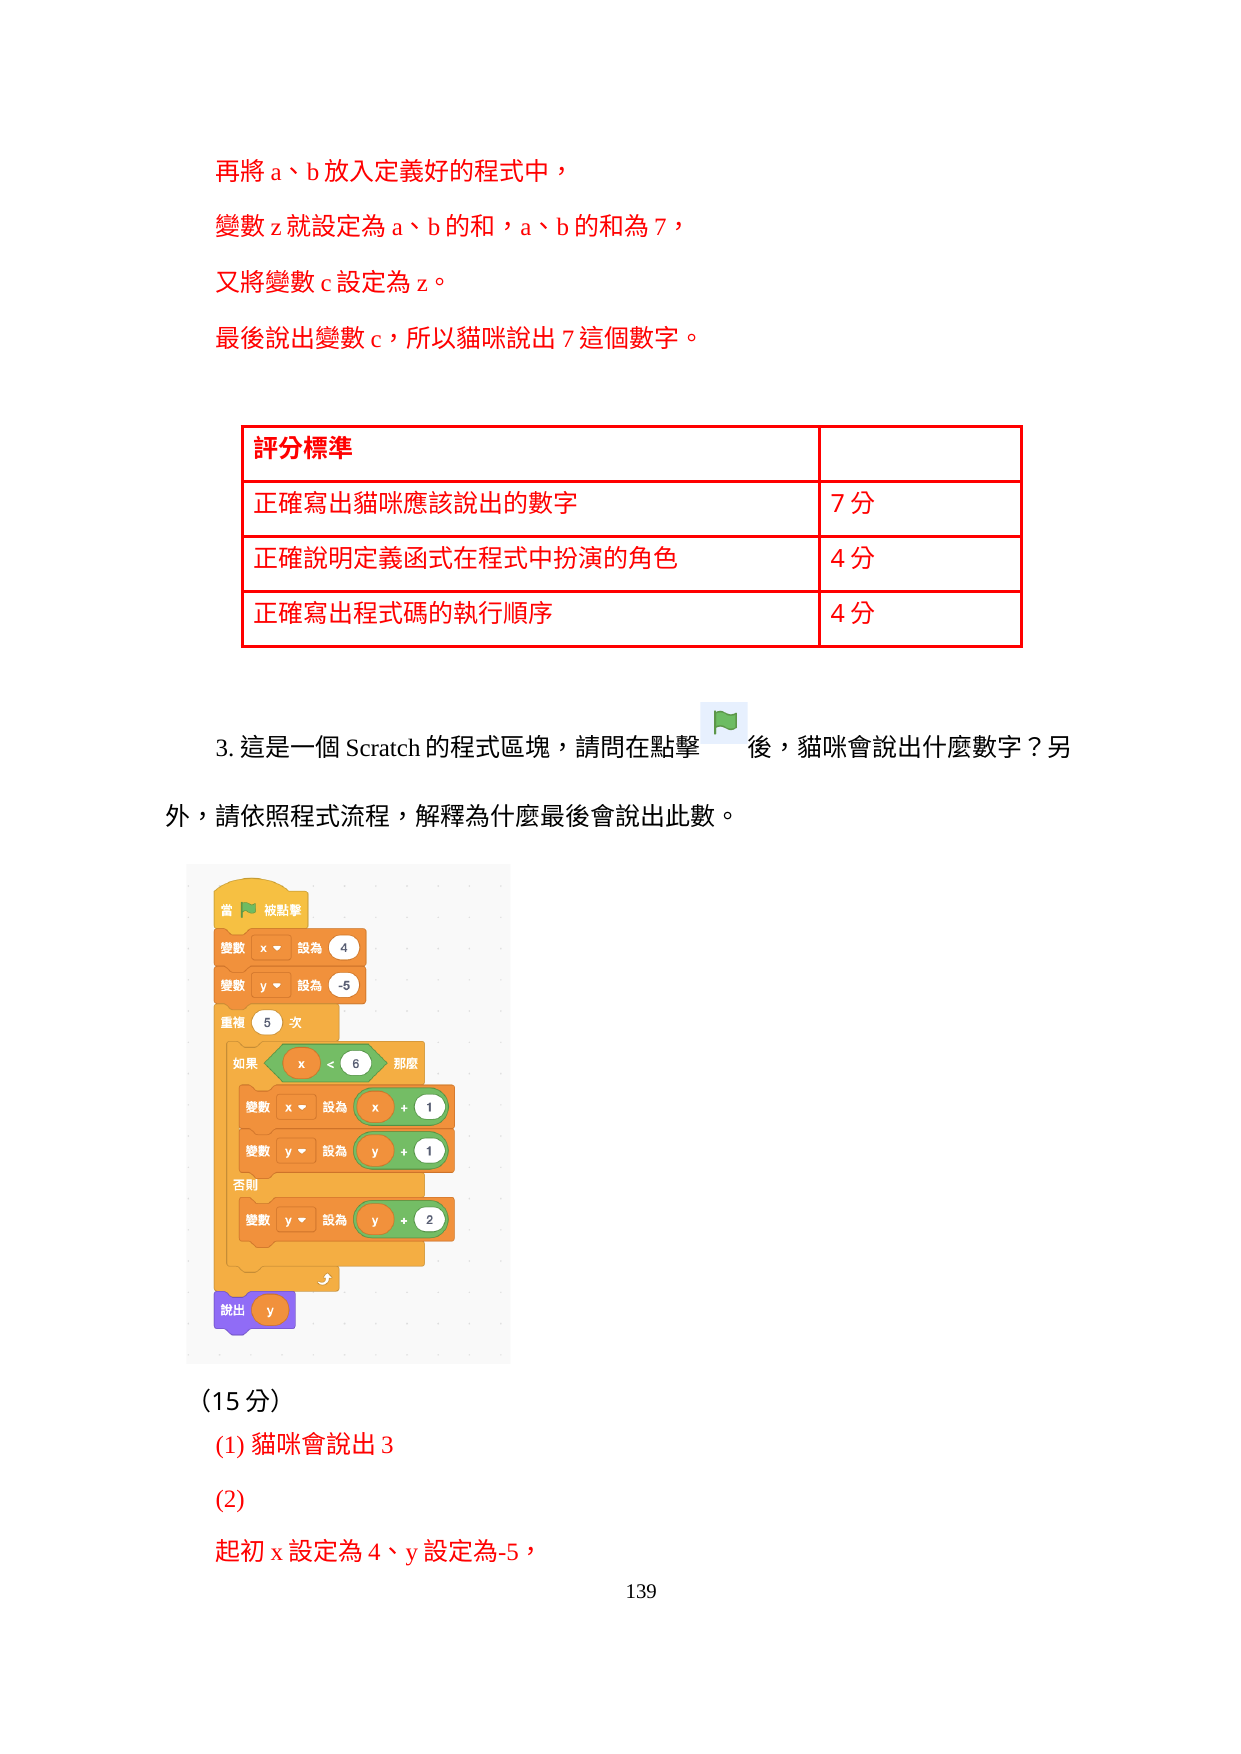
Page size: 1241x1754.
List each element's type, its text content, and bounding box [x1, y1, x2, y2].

table_header [821, 428, 1020, 480]
picture [700, 702, 748, 744]
table_cell 4分 [821, 538, 1020, 590]
text 最後說出變數c，所以貓咪說出7這個數字。 [165, 317, 1075, 355]
table_header 評分標準 [244, 428, 818, 480]
text 變數z就設定為a、b的和，a、b的和為7， [165, 206, 1075, 244]
text 3. 這是一個Scratch的程式區塊，請問在點擊後，貓咪會說出什麼數字？另外，請依照程式流程，解釋為什麼最後會說出此數。 [165, 702, 1075, 833]
text (2) [165, 1479, 1075, 1517]
table_cell 正確說明定義函式在程式中扮演的角色 [244, 538, 818, 590]
text 起初x設定為4、y設定為-5， [165, 1531, 1075, 1569]
table_cell 正確寫出程式碼的執行順序 [244, 593, 818, 644]
picture [186, 864, 511, 1364]
text 又將變數c設定為z。 [165, 262, 1075, 299]
table_cell 7分 [821, 483, 1020, 535]
table_cell 正確寫出貓咪應該說出的數字 [244, 483, 818, 535]
table_cell 4分 [821, 593, 1020, 644]
text 再將a、b放入定義好的程式中， [165, 151, 1075, 188]
text （15分） [165, 1381, 1075, 1418]
text (1) 貓咪會說出3 [165, 1424, 1075, 1461]
